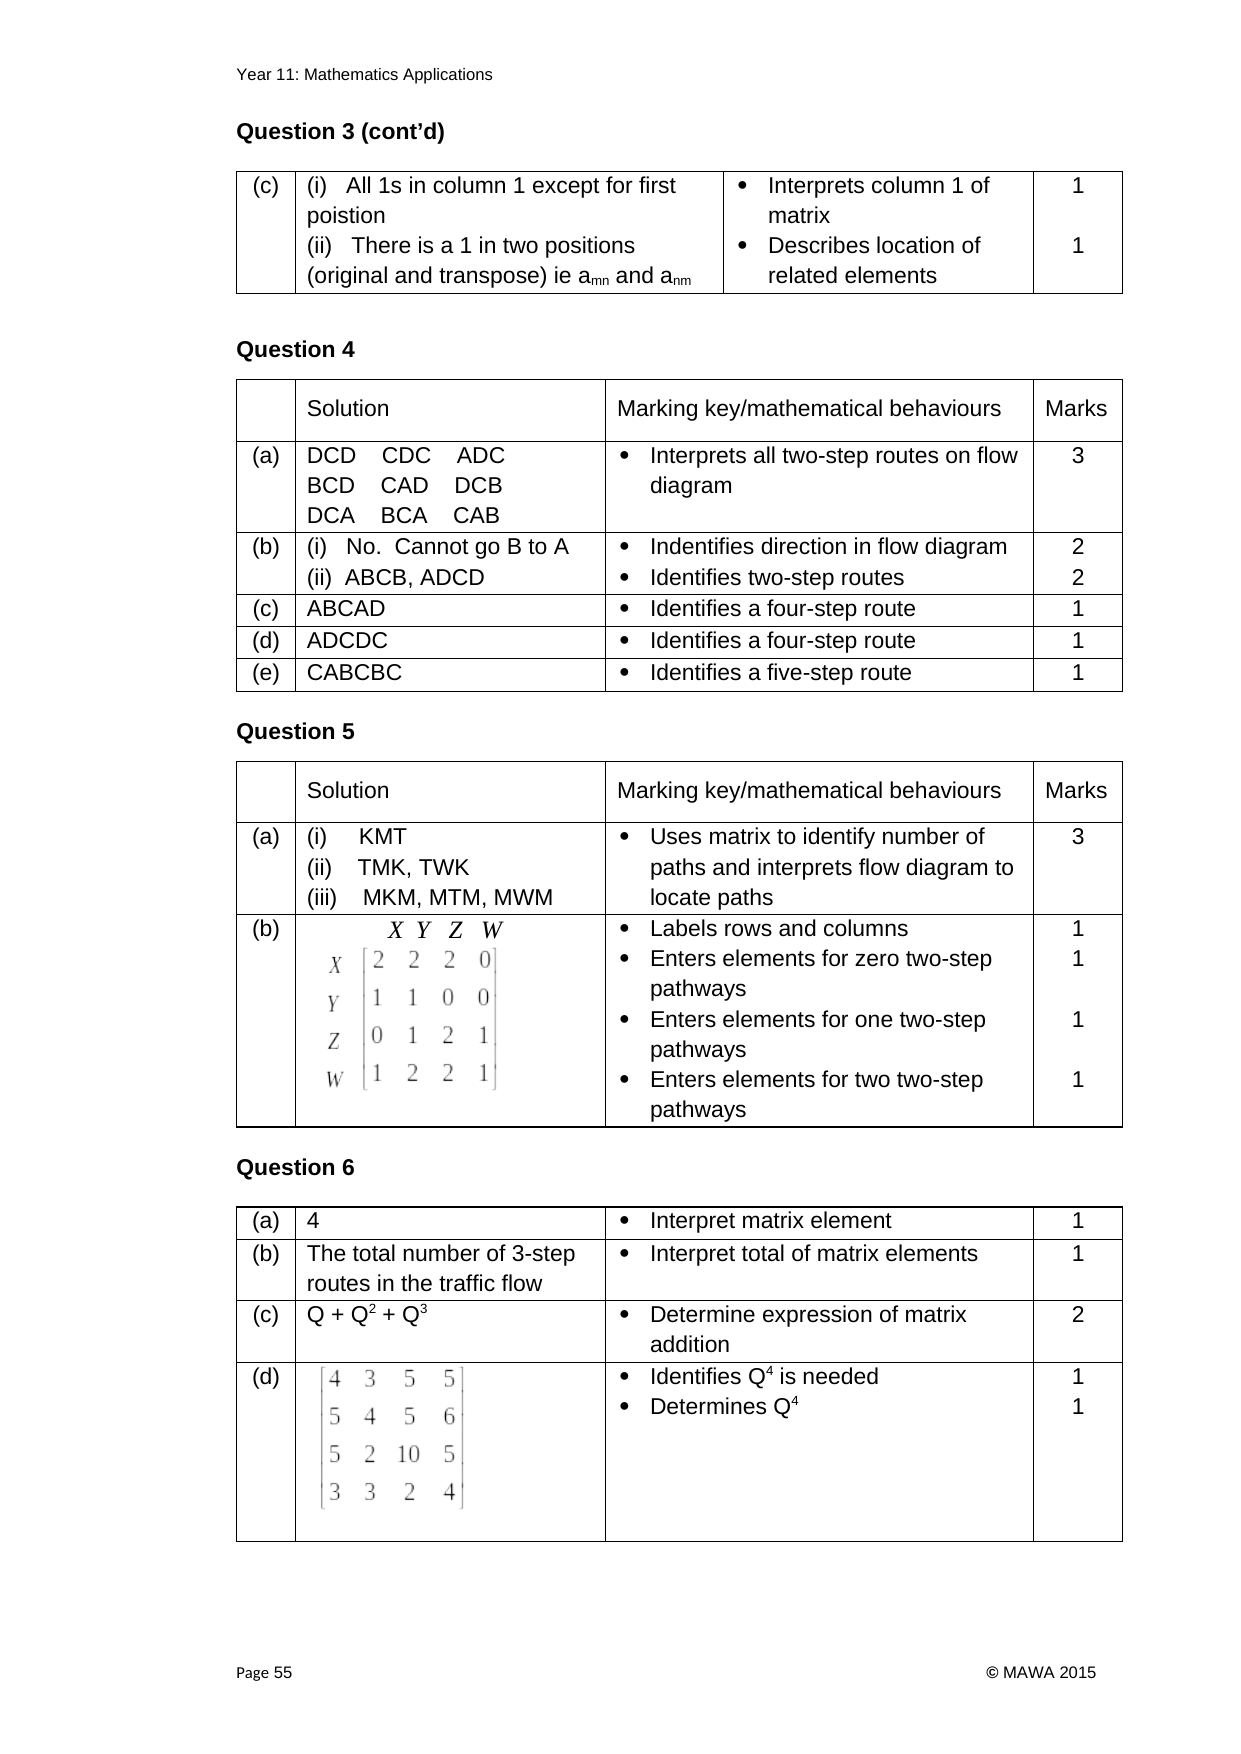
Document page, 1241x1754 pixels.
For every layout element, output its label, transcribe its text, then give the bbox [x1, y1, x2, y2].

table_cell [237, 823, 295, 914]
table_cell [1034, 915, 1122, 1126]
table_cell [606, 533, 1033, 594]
text Question 6 [236, 1154, 1122, 1180]
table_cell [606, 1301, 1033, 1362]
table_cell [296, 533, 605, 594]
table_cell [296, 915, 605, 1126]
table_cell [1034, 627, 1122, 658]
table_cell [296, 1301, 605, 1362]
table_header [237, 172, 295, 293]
text Question 3 (cont’d) [236, 118, 1122, 144]
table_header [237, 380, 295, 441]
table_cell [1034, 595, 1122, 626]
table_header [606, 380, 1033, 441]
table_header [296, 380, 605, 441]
text Question 4 [236, 336, 1122, 363]
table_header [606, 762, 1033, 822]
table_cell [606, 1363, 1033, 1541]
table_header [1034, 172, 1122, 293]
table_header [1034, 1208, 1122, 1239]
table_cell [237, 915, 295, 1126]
text Question 5 [236, 718, 1122, 744]
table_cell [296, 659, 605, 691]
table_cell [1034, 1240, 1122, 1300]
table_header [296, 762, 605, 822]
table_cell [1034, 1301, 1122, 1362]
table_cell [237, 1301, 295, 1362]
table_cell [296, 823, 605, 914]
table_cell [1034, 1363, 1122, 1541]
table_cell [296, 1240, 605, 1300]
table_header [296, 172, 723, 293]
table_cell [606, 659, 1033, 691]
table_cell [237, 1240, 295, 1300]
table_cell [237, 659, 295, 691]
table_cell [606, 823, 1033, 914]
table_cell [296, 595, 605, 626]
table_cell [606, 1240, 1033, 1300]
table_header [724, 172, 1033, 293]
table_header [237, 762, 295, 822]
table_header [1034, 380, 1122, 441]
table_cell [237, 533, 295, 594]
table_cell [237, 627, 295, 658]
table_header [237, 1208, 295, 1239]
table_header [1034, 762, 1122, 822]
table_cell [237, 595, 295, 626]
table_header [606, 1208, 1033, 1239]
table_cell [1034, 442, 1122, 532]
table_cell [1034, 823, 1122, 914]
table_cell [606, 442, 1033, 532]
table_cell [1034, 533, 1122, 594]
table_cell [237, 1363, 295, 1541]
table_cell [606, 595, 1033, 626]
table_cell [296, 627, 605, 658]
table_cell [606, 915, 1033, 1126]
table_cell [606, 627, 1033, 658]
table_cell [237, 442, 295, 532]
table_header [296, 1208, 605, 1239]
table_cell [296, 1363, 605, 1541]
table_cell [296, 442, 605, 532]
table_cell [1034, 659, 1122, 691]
